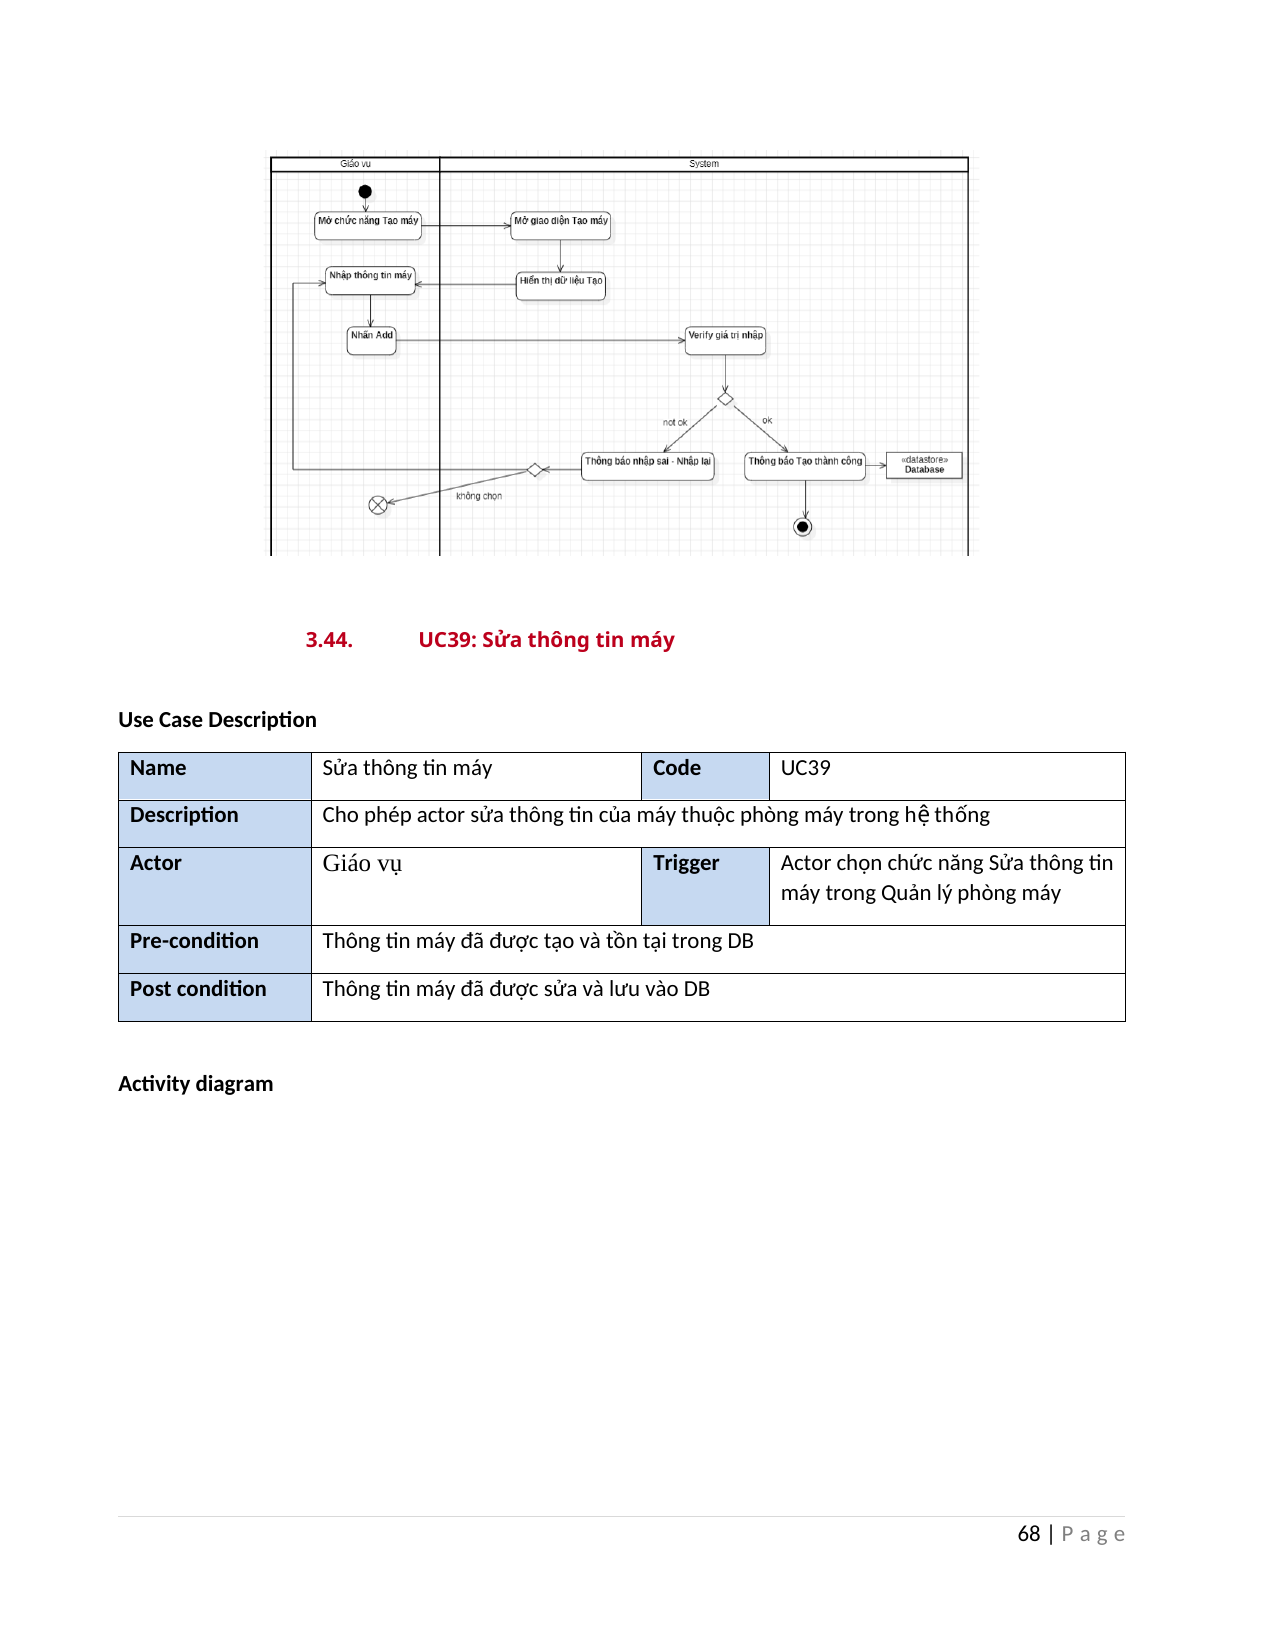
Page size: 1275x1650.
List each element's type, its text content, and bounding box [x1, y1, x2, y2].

table_cell Trigger [642, 848, 769, 925]
table_cell Cho phép actor sửa thông tin của máy thuộc phòng máy trong hệ thống [312, 801, 1125, 847]
table_cell Description [119, 801, 311, 847]
table_cell Actor [119, 848, 311, 925]
table_header Name [119, 753, 311, 799]
picture [263, 150, 980, 556]
table_header UC39 [770, 753, 1125, 799]
text Activity diagram [118, 1069, 1125, 1097]
table_cell Actor chọn chức năng Sửa thông tin máy trong Quản lý phòng máy [770, 848, 1125, 925]
table_header Sửa thông tin máy [312, 753, 641, 799]
table_header Code [642, 753, 769, 799]
table_cell Thông tin máy đã được tạo và tồn tại trong DB [312, 926, 1125, 973]
table_cell Giáo vụ [312, 848, 641, 925]
table_cell Thông tin máy đã được sửa và lưu vào DB [312, 974, 1125, 1021]
table_cell Post condition [119, 974, 311, 1021]
table_cell Pre-condition [119, 926, 311, 973]
subtitle UC39: Sửa thông tin máy [306, 625, 1125, 654]
text Use Case Description [118, 705, 1125, 733]
